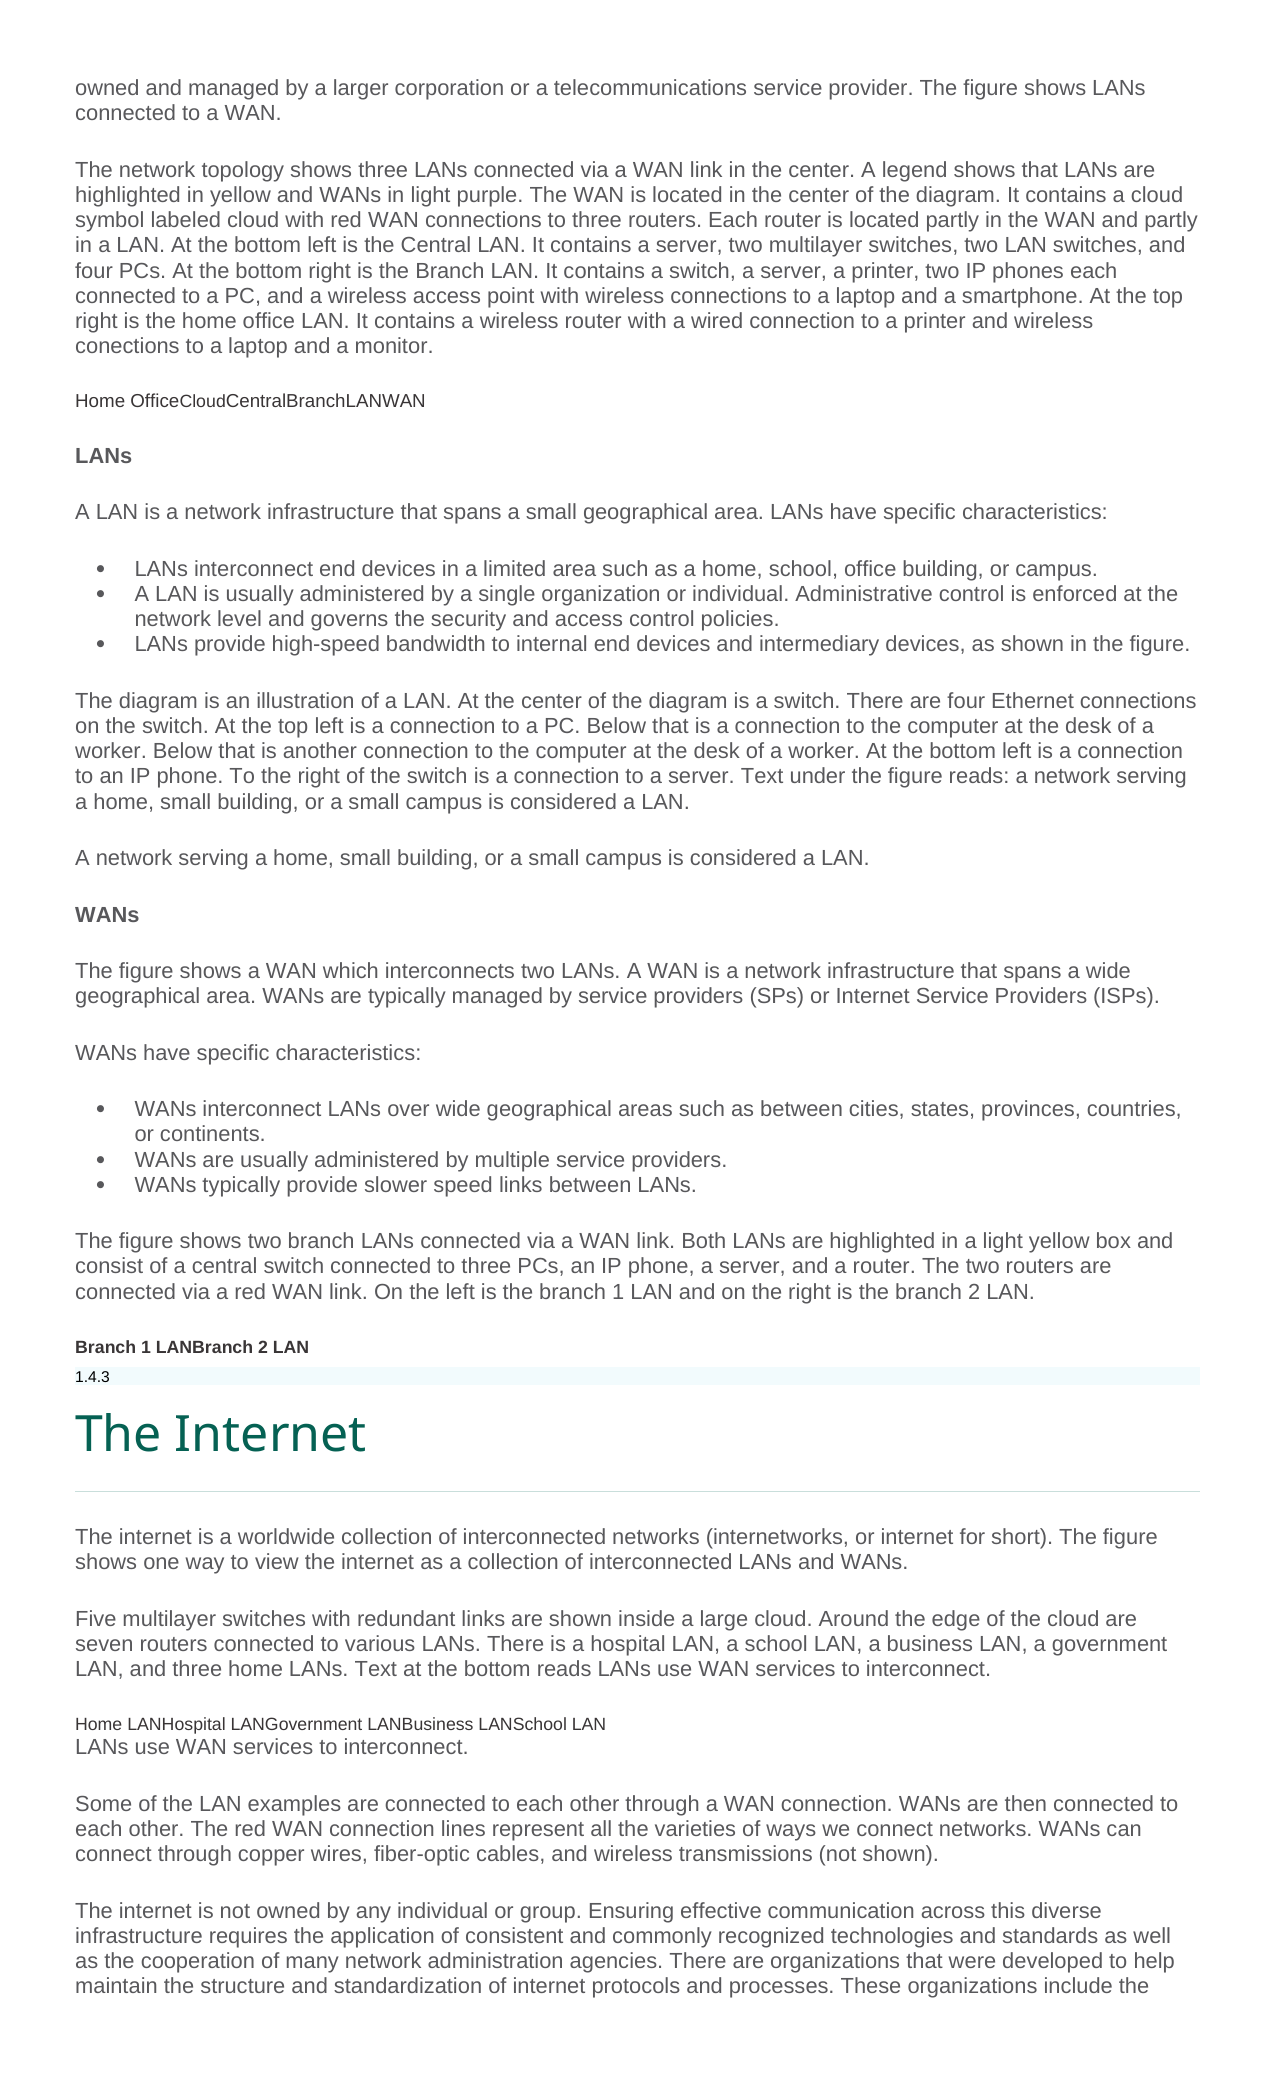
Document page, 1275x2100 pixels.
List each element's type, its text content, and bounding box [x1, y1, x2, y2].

list WANs are usually administered by multiple service providers. [97, 1146, 1200, 1172]
text LANs use WAN services to interconnect. [75, 1734, 1200, 1759]
text Five multilayer switches with redundant links are shown inside a large cloud. Around the edge of the cloud are seven routers connected to various LANs. There is a hospital LAN, a school LAN, a business LAN, a government LAN, and three home LANs. Text at the bottom reads LANs use WAN services to interconnect. [75, 1605, 1200, 1681]
text A network serving a home, small building, or a small campus is considered a LAN. [75, 845, 1200, 870]
list WANs interconnect LANs over wide geographical areas such as between cities, states, provinces, countries, or continents. [97, 1096, 1200, 1146]
text The network topology shows three LANs connected via a WAN link in the center. A legend shows that LANs are highlighted in yellow and WANs in light purple. The WAN is located in the center of the diagram. It contains a cloud symbol labeled cloud with red WAN connections to three routers. Each router is located partly in the WAN and partly in a LAN. At the bottom left is the Central LAN. It contains a server, two multilayer switches, two LAN switches, and four PCs. At the bottom right is the Branch LAN. It contains a switch, a server, a printer, two IP phones each connected to a PC, and a wireless access point with wireless connections to a laptop and a smartphone. At the top right is the home office LAN. It contains a wireless router with a wired connection to a printer and wireless conections to a laptop and a monitor. [75, 157, 1200, 358]
text LANs [75, 443, 1200, 468]
text WANs [75, 901, 1200, 927]
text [75, 1897, 1200, 1998]
text Home OfficeCloudCentralBranchLANWAN [75, 389, 1200, 411]
text The figure shows a WAN which interconnects two LANs. A WAN is a network infrastructure that spans a wide geographical area. WANs are typically managed by service providers (SPs) or Internet Service Providers (ISPs). [75, 958, 1200, 1008]
text The figure shows two branch LANs connected via a WAN link. Both LANs are highlighted in a light yellow box and consist of a central switch connected to three PCs, an IP phone, a server, and a router. The two routers are connected via a red WAN link. On the left is the branch 1 LAN and on the right is the branch 2 LAN. [75, 1228, 1200, 1304]
list A LAN is usually administered by a single organization or individual. Administrative control is enforced at the network level and governs the security and access control policies. [97, 581, 1200, 631]
text A LAN is a network infrastructure that spans a small geographical area. LANs have specific characteristics: [75, 499, 1200, 524]
list WANs typically provide slower speed links between LANs. [97, 1172, 1200, 1197]
text Home LANHospital LANGovernment LANBusiness LANSchool LAN [75, 1712, 1200, 1734]
text The Internet [75, 1398, 1200, 1491]
text The internet is a worldwide collection of interconnected networks (internetworks, or internet for short). The figure shows one way to view the internet as a collection of interconnected LANs and WANs. [75, 1524, 1200, 1574]
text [75, 75, 1200, 125]
text WANs have specific characteristics: [75, 1039, 1200, 1065]
list LANs provide high-speed bandwidth to internal end devices and intermediary devices, as shown in the figure. [97, 631, 1200, 656]
text The diagram is an illustration of a LAN. At the center of the diagram is a switch. There are four Ethernet connections on the switch. At the top left is a connection to a PC. Below that is a connection to the computer at the desk of a worker. Below that is another connection to the computer at the desk of a worker. At the bottom left is a connection to an IP phone. To the right of the switch is a connection to a server. Text under the figure reads: a network serving a home, small building, or a small campus is considered a LAN. [75, 688, 1200, 814]
text Branch 1 LANBranch 2 LAN [75, 1335, 1200, 1357]
text 1.4.3 [75, 1367, 1200, 1385]
list LANs interconnect end devices in a limited area such as a home, school, office building, or campus. [97, 556, 1200, 581]
text Some of the LAN examples are connected to each other through a WAN connection. WANs are then connected to each other. The red WAN connection lines represent all the varieties of ways we connect networks. WANs can connect through copper wires, fiber-optic cables, and wireless transmissions (not shown). [75, 1791, 1200, 1866]
